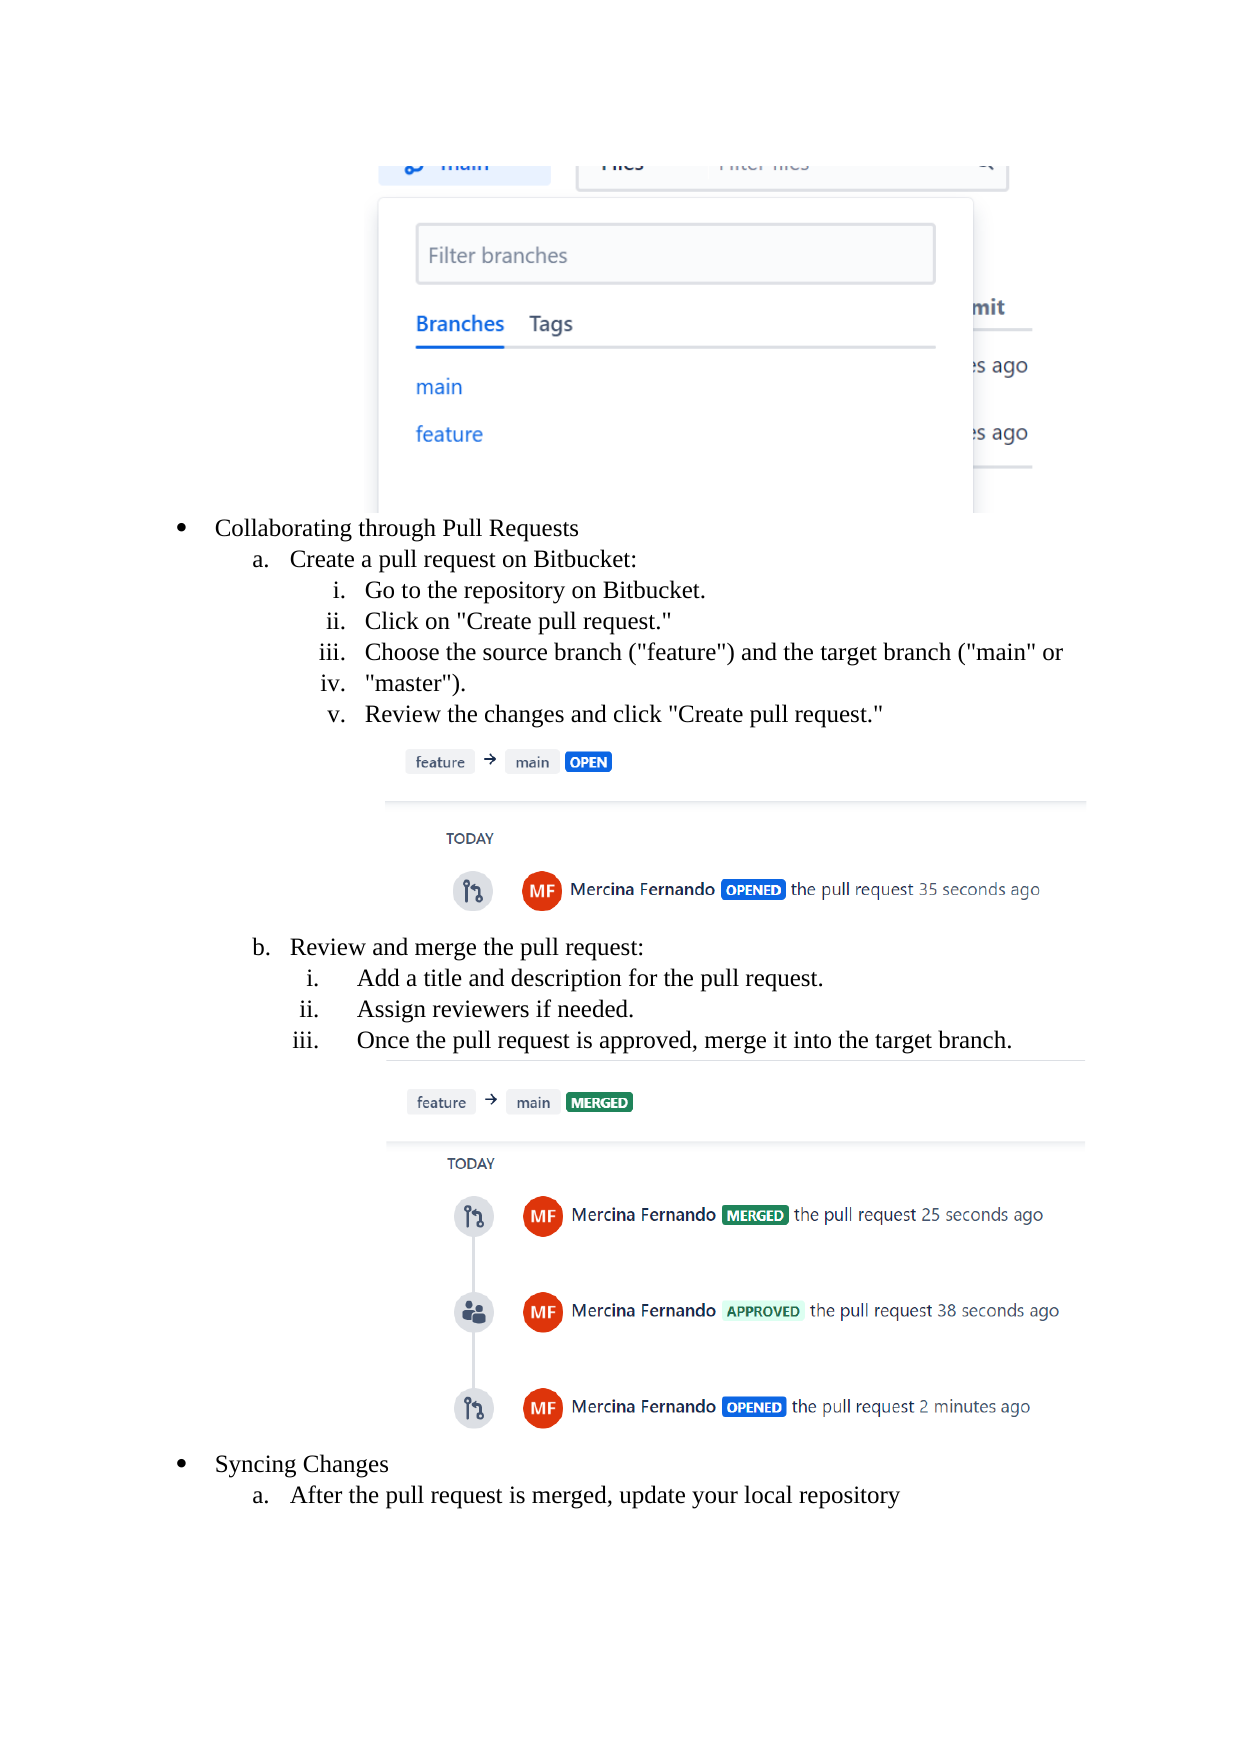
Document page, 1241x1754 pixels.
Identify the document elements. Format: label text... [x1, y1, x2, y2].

list Collaborating through Pull Requests [177, 513, 1107, 542]
picture [385, 730, 1087, 932]
list Syncing Changes [177, 1449, 1107, 1478]
list Add a title and description for the pull request. [319, 963, 1107, 992]
list Click on "Create pull request." [346, 606, 1107, 635]
picture [386, 1056, 1085, 1450]
list Go to the repository on Bitbucket. [346, 575, 1107, 604]
list Review and merge the pull request: [252, 932, 1107, 961]
list "master"). [346, 668, 1107, 697]
list Create a pull request on Bitbucket: [252, 544, 1107, 573]
list Assign reviewers if needed. [319, 994, 1107, 1023]
picture [363, 166, 1033, 513]
list Choose the source branch ("feature") and the target branch ("main" or [346, 637, 1107, 666]
list After the pull request is merged, update your local repository [252, 1481, 1107, 1509]
list Review the changes and click "Create pull request." [346, 699, 1107, 728]
list Once the pull request is approved, merge it into the target branch. [319, 1025, 1107, 1054]
